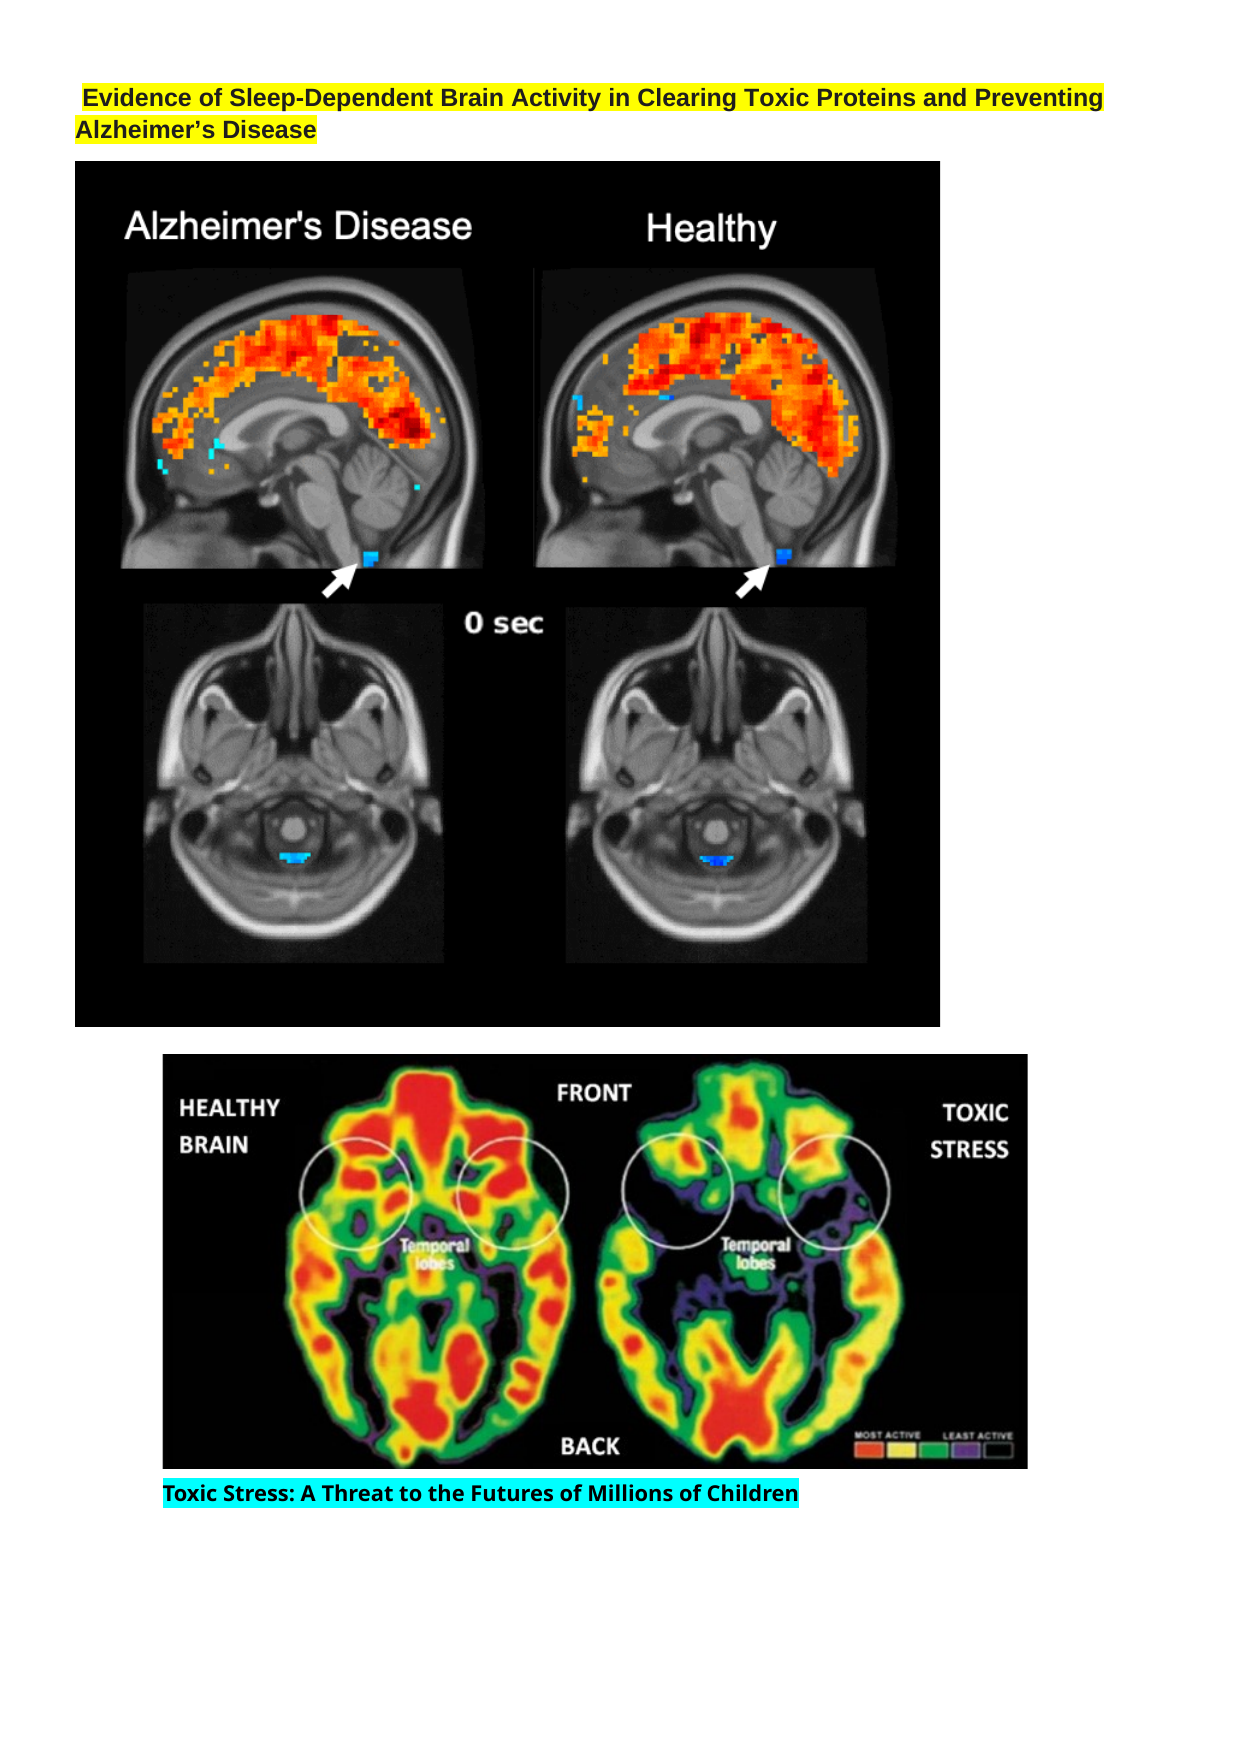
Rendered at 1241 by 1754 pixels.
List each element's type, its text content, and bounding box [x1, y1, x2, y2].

picture [75, 161, 941, 1027]
list Toxic Stress: A Threat to the Futures of Millions of Children [119, 1477, 1165, 1509]
text Evidence of Sleep-Dependent Brain Activity in Clearing Toxic Proteins and Preventing Alzheimer’s Disease [75, 81, 1165, 146]
picture [162, 1054, 1028, 1469]
